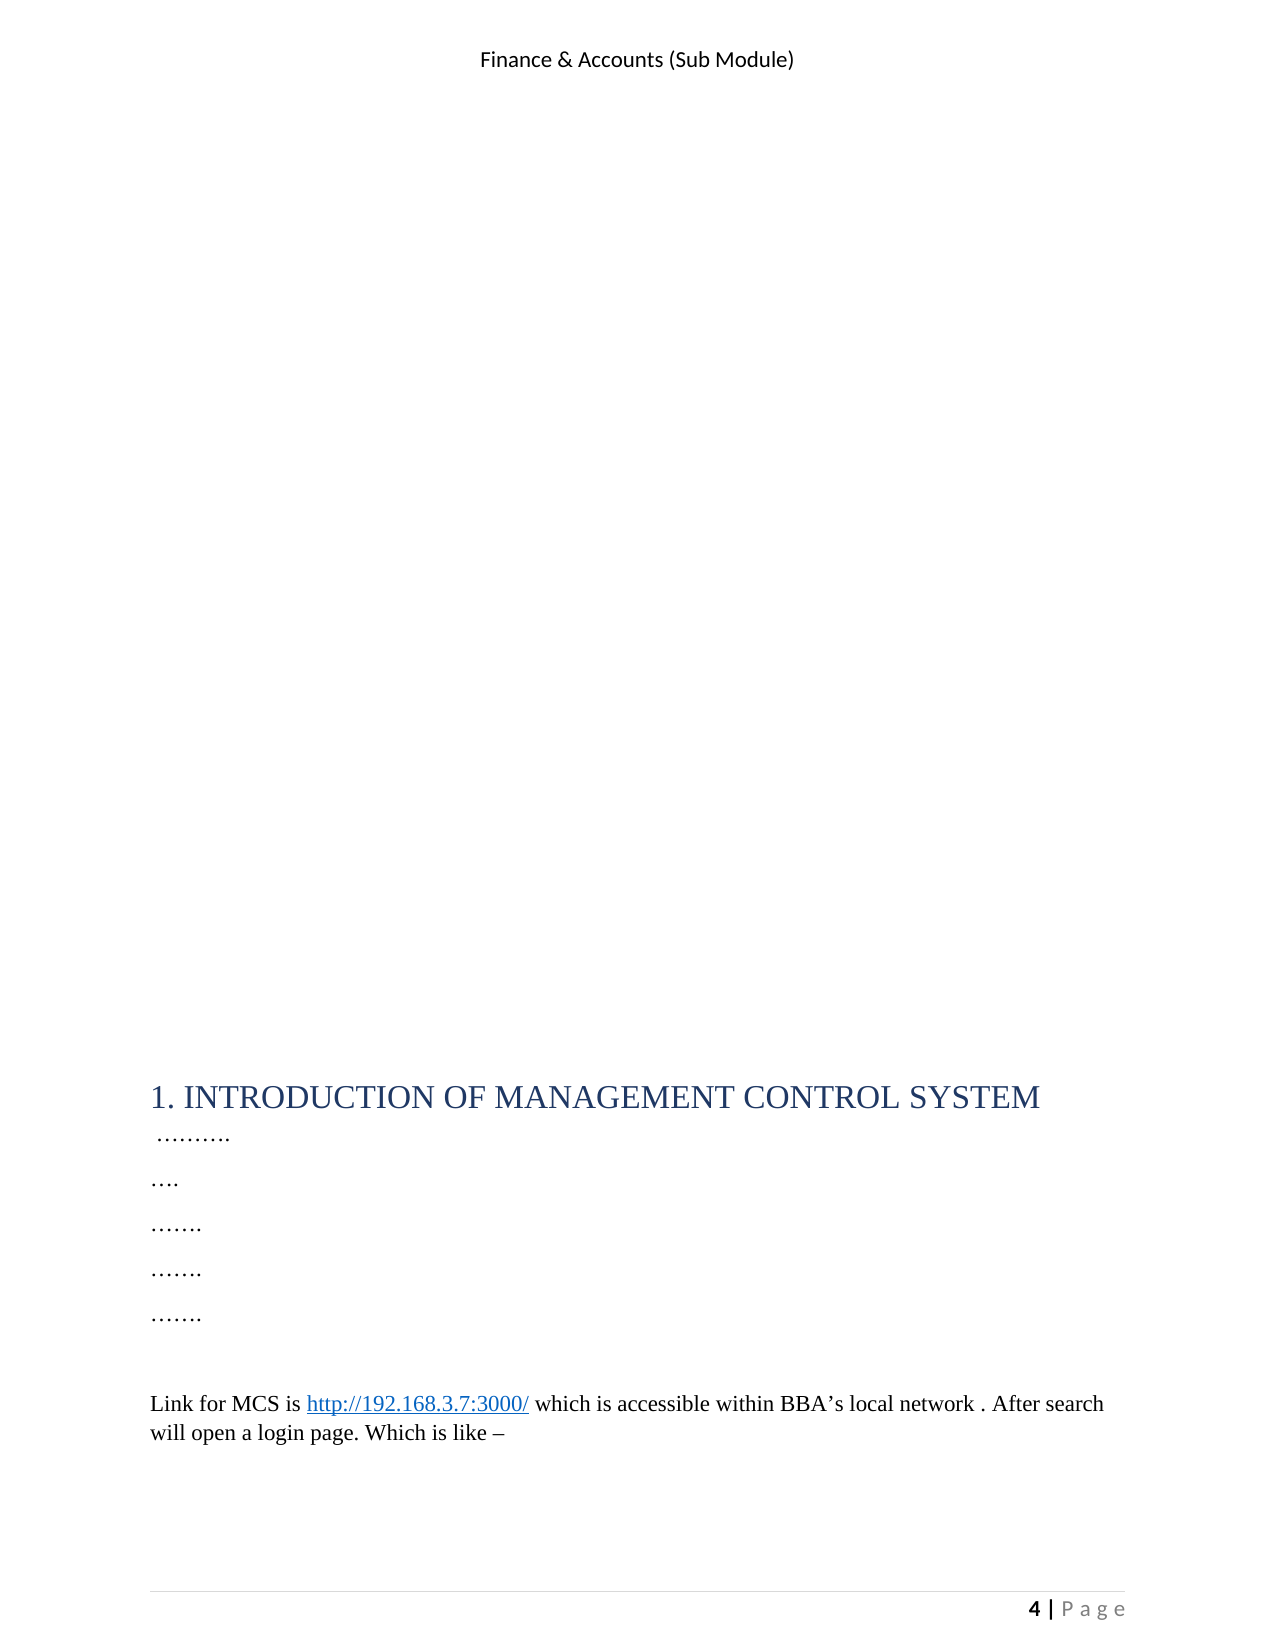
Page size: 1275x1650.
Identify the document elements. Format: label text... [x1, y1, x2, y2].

text …. [150, 1165, 1125, 1191]
text Link for MCS is http://192.168.3.7:3000/ which is accessible within BBA’s local network . After search will open a login page. Which is like – [150, 1390, 1125, 1445]
text ………. [150, 1119, 1125, 1146]
text ……. [150, 1210, 1125, 1236]
text ……. [150, 1300, 1125, 1326]
subtitle 1. INTRODUCTION OF MANAGEMENT CONTROL SYSTEM [150, 1077, 1125, 1115]
text ……. [150, 1255, 1125, 1281]
